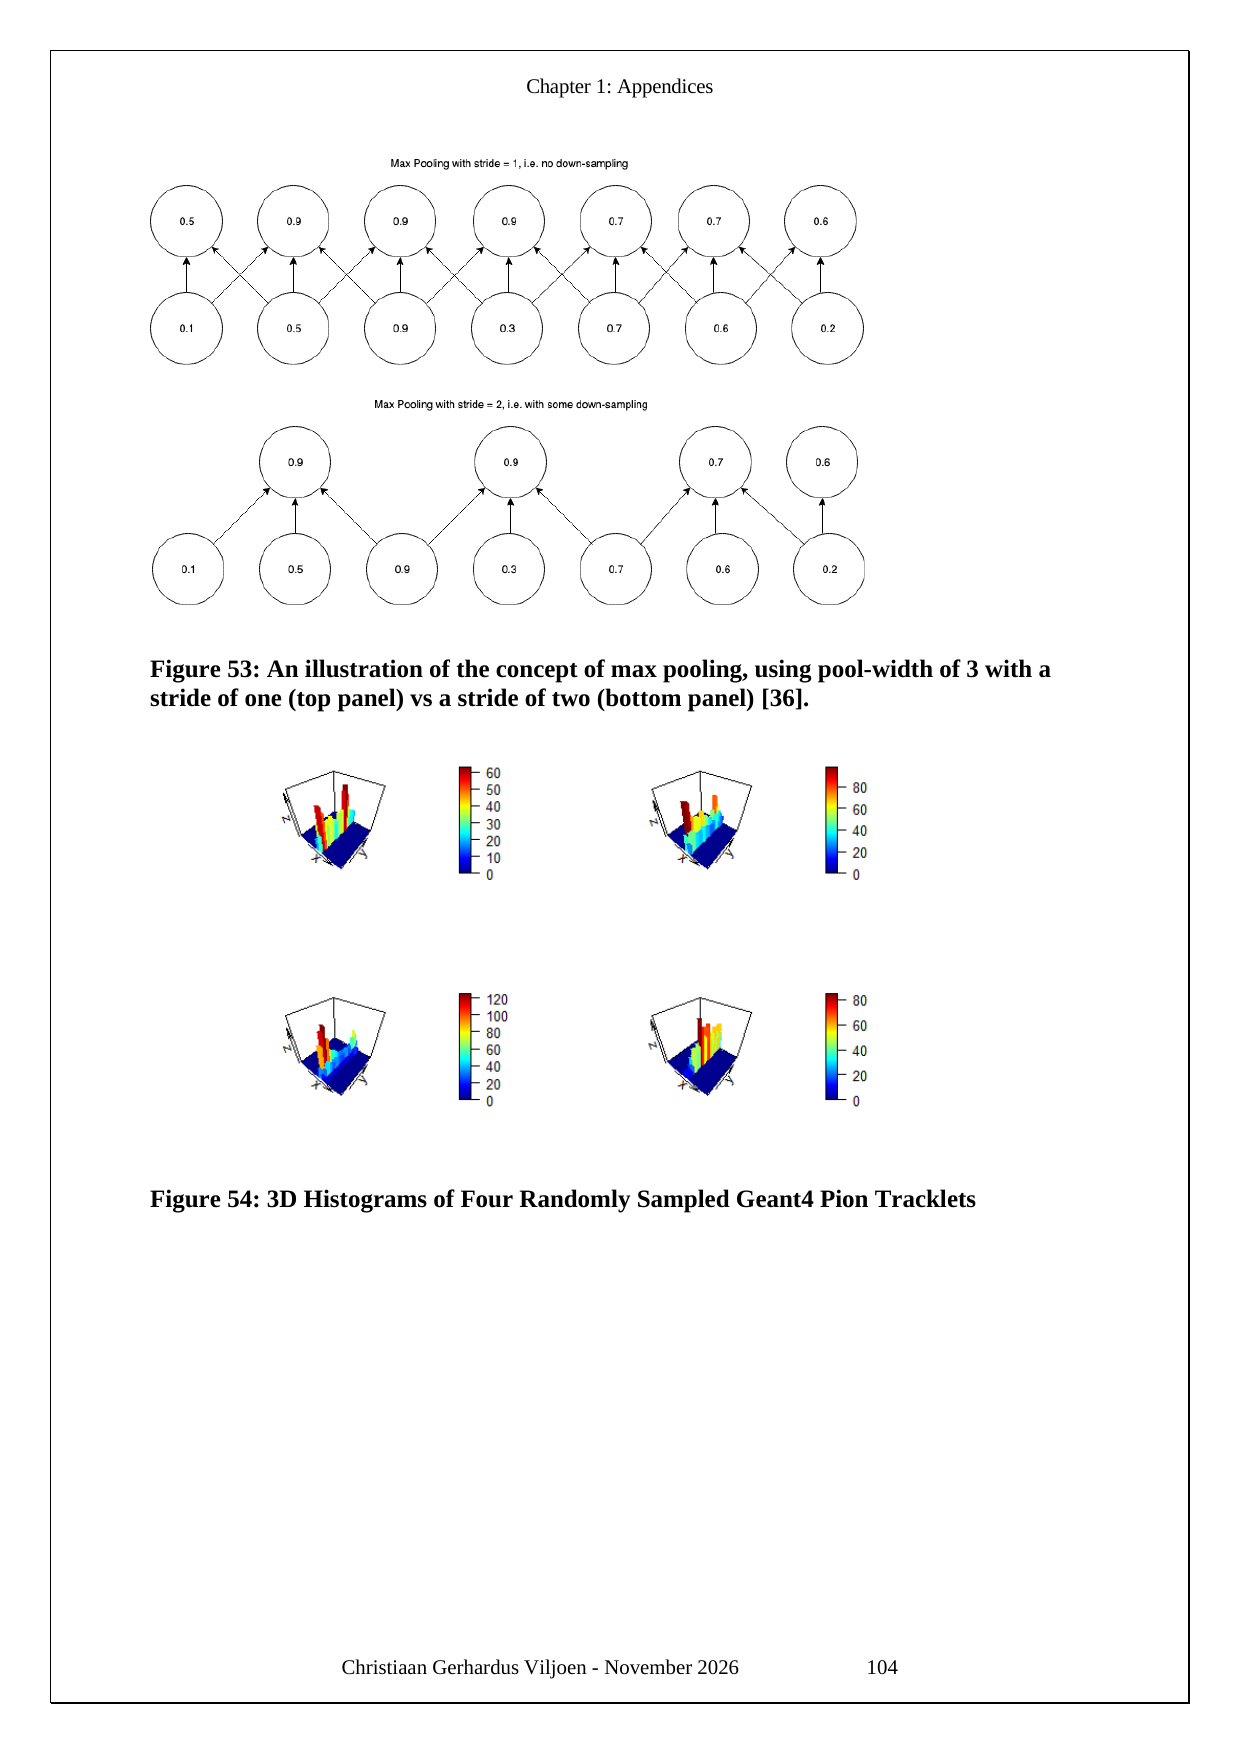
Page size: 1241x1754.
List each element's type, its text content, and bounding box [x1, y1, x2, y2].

picture [150, 150, 865, 605]
picture [150, 732, 883, 1185]
text Figure 29: An illustration of the concept of max pooling, using pool-width of 3 with a stride of one (top panel) vs a stride of two (bottom panel) . [150, 654, 1089, 712]
